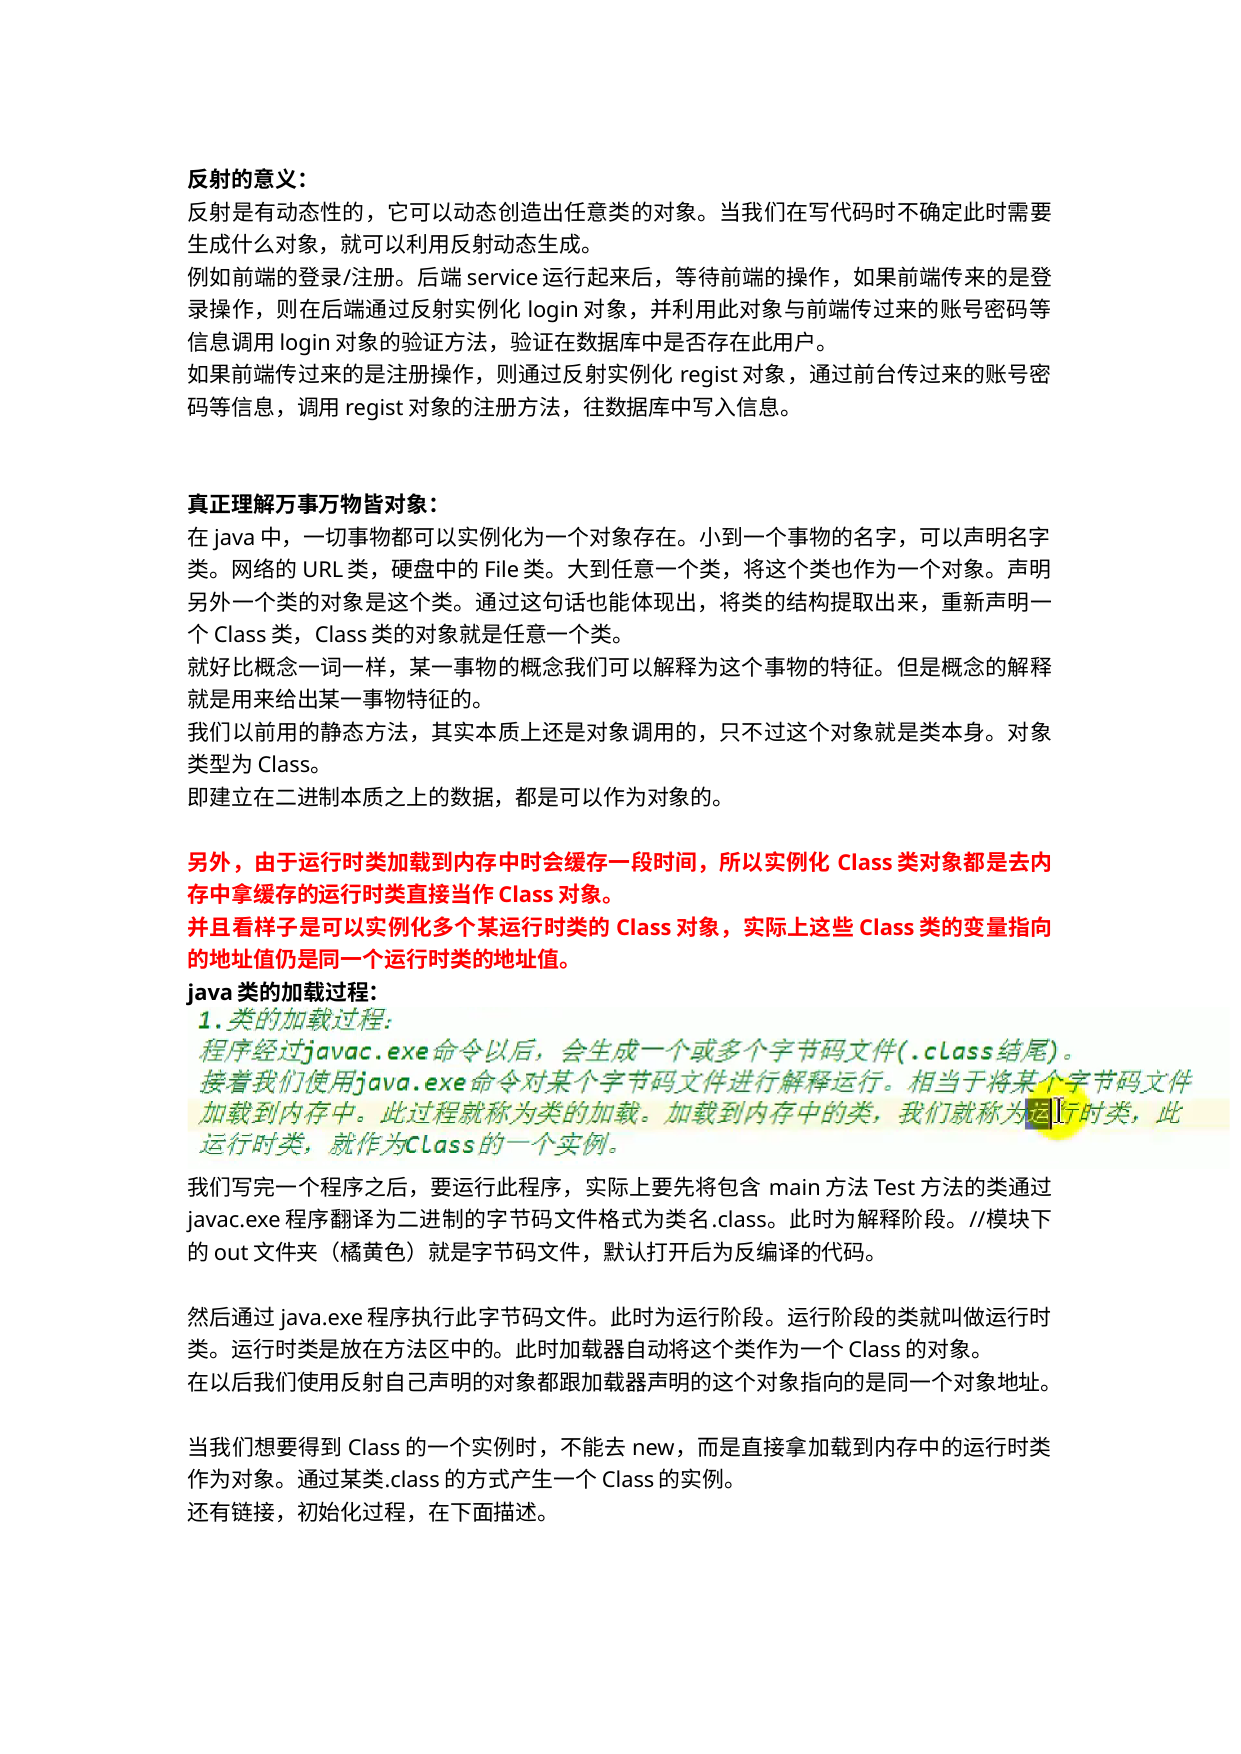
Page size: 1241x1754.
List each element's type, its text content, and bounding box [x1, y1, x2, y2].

text 在以后我们使用反射自己声明的对象都跟加载器声明的这个对象指向的是同一个对象地址。 [187, 1364, 1053, 1397]
text 另外，由于运行时类加载到内存中时会缓存一段时间，所以实例化Class类对象都是去内存中拿缓存的运行时类直接当作Class对象。 [187, 844, 1053, 909]
text 当我们想要得到Class的一个实例时，不能去new，而是直接拿加载到内存中的运行时类作为对象。通过某类.class的方式产生一个Class的实例。 [187, 1429, 1053, 1494]
text 反射的意义： [187, 162, 1053, 194]
text 例如前端的登录/注册。后端service运行起来后，等待前端的操作，如果前端传来的是登录操作，则在后端通过反射实例化login对象，并利用此对象与前端传过来的账号密码等信息调用login对象的验证方法，验证在数据库中是否存在此用户。 [187, 259, 1053, 357]
text 如果前端传过来的是注册操作，则通过反射实例化regist对象，通过前台传过来的账号密码等信息，调用regist对象的注册方法，往数据库中写入信息。 [187, 357, 1053, 422]
text 即建立在二进制本质之上的数据，都是可以作为对象的。 [187, 779, 1053, 812]
text 我们写完一个程序之后，要运行此程序，实际上要先将包含main方法Test方法的类通过javac.exe程序翻译为二进制的字节码文件格式为类名.class。此时为解释阶段。//模块下的out文件夹（橘黄色）就是字节码文件，默认打开后为反编译的代码。 [187, 1169, 1053, 1267]
text 真正理解万事万物皆对象： [187, 487, 1053, 519]
picture [187, 1007, 1230, 1169]
text 在java中，一切事物都可以实例化为一个对象存在。小到一个事物的名字，可以声明名字类。网络的URL类，硬盘中的File类。大到任意一个类，将这个类也作为一个对象。声明另外一个类的对象是这个类。通过这句话也能体现出，将类的结构提取出来，重新声明一个Class类，Class类的对象就是任意一个类。 [187, 519, 1053, 649]
text 然后通过java.exe程序执行此字节码文件。此时为运行阶段。运行阶段的类就叫做运行时类。运行时类是放在方法区中的。此时加载器自动将这个类作为一个Class的对象。 [187, 1299, 1053, 1364]
text java类的加载过程： [187, 974, 1053, 1007]
text 还有链接，初始化过程，在下面描述。 [187, 1494, 1053, 1527]
text 我们以前用的静态方法，其实本质上还是对象调用的，只不过这个对象就是类本身。对象类型为Class。 [187, 714, 1053, 779]
text 并且看样子是可以实例化多个某运行时类的Class对象，实际上这些Class类的变量指向的地址值仍是同一个运行时类的地址值。 [187, 909, 1053, 974]
text 就好比概念一词一样，某一事物的概念我们可以解释为这个事物的特征。但是概念的解释就是用来给出某一事物特征的。 [187, 649, 1053, 714]
text 反射是有动态性的，它可以动态创造出任意类的对象。当我们在写代码时不确定此时需要生成什么对象，就可以利用反射动态生成。 [187, 194, 1053, 259]
